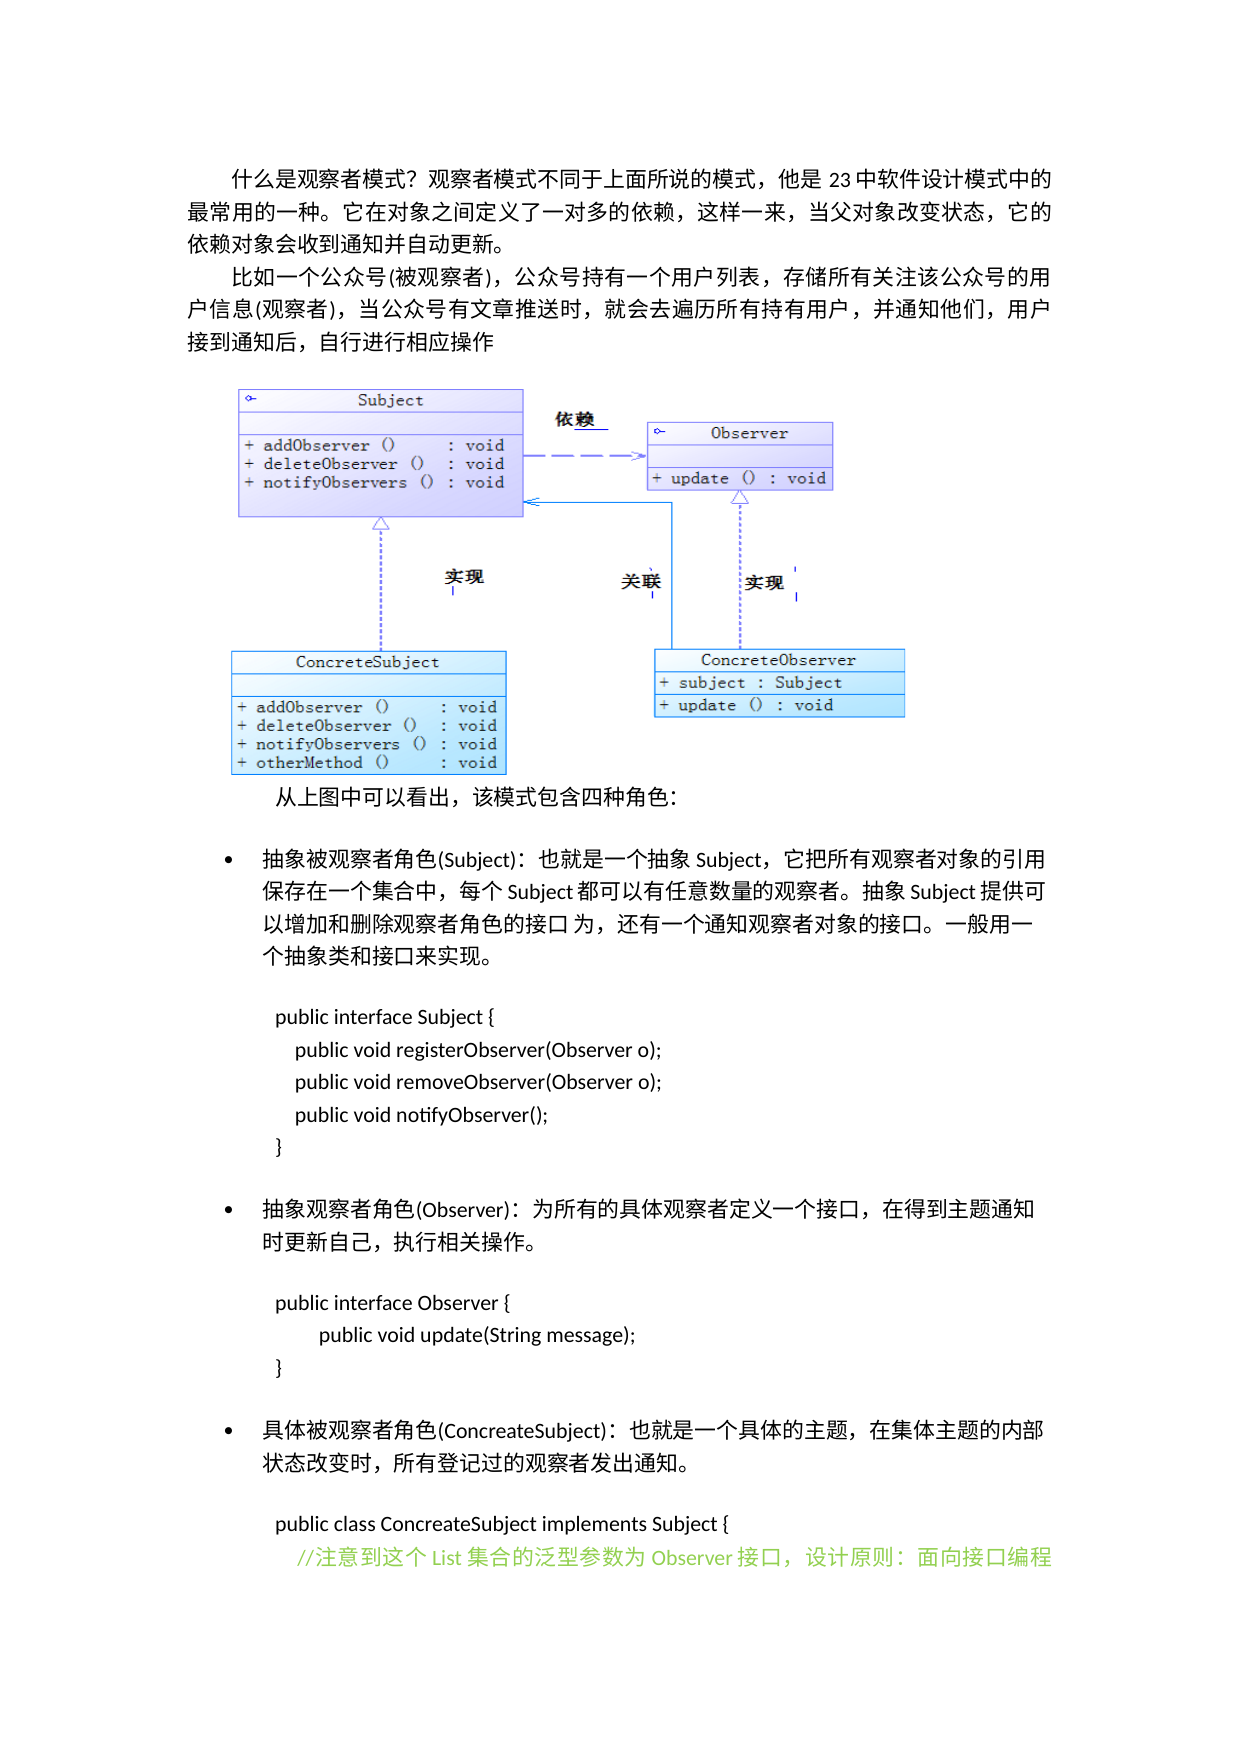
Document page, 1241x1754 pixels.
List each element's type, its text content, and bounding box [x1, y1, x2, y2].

text public interface Observer { [275, 1286, 1053, 1319]
text public void removeObserver(Observer o); [275, 1065, 1053, 1098]
text 从上图中可以看出，该模式包含四种角色： [231, 779, 1053, 812]
text public class ConcreateSubject implements Subject { [275, 1507, 1053, 1539]
text 什么是观察者模式？观察者模式不同于上面所说的模式，他是23中软件设计模式中的最常用的一种。它在对象之间定义了一对多的依赖，这样一来，当父对象改变状态，它的依赖对象会收到通知并自动更新。 [187, 162, 1053, 259]
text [275, 1539, 1053, 1572]
picture [231, 389, 906, 775]
text } [231, 1351, 1053, 1384]
text public void update(String message); [275, 1319, 1053, 1351]
text public interface Subject { [275, 1000, 1053, 1033]
text public void registerObserver(Observer o); [275, 1033, 1053, 1065]
text 比如一个公众号(被观察者)，公众号持有一个用户列表，存储所有关注该公众号的用户信息(观察者)，当公众号有文章推送时，就会去遍历所有持有用户，并通知他们，用户接到通知后，自行进行相应操作 [187, 259, 1053, 357]
list 具体被观察者角色(ConcreateSubject)：也就是一个具体的主题，在集体主题的内部状态改变时，所有登记过的观察者发出通知。 [225, 1413, 1053, 1478]
list 抽象被观察者角色(Subject)：也就是一个抽象Subject，它把所有观察者对象的引用保存在一个集合中，每个Subject都可以有任意数量的观察者。抽象Subject提供可以增加和删除观察者角色的接口 为，还有一个通知观察者对象的接口。一般用一个抽象类和接口来实现。 [225, 841, 1053, 971]
text public void notifyObserver(); [275, 1098, 1053, 1130]
list 抽象观察者角色(Observer)：为所有的具体观察者定义一个接口，在得到主题通知时更新自己，执行相关操作。 [225, 1192, 1053, 1257]
text } [275, 1130, 1053, 1163]
